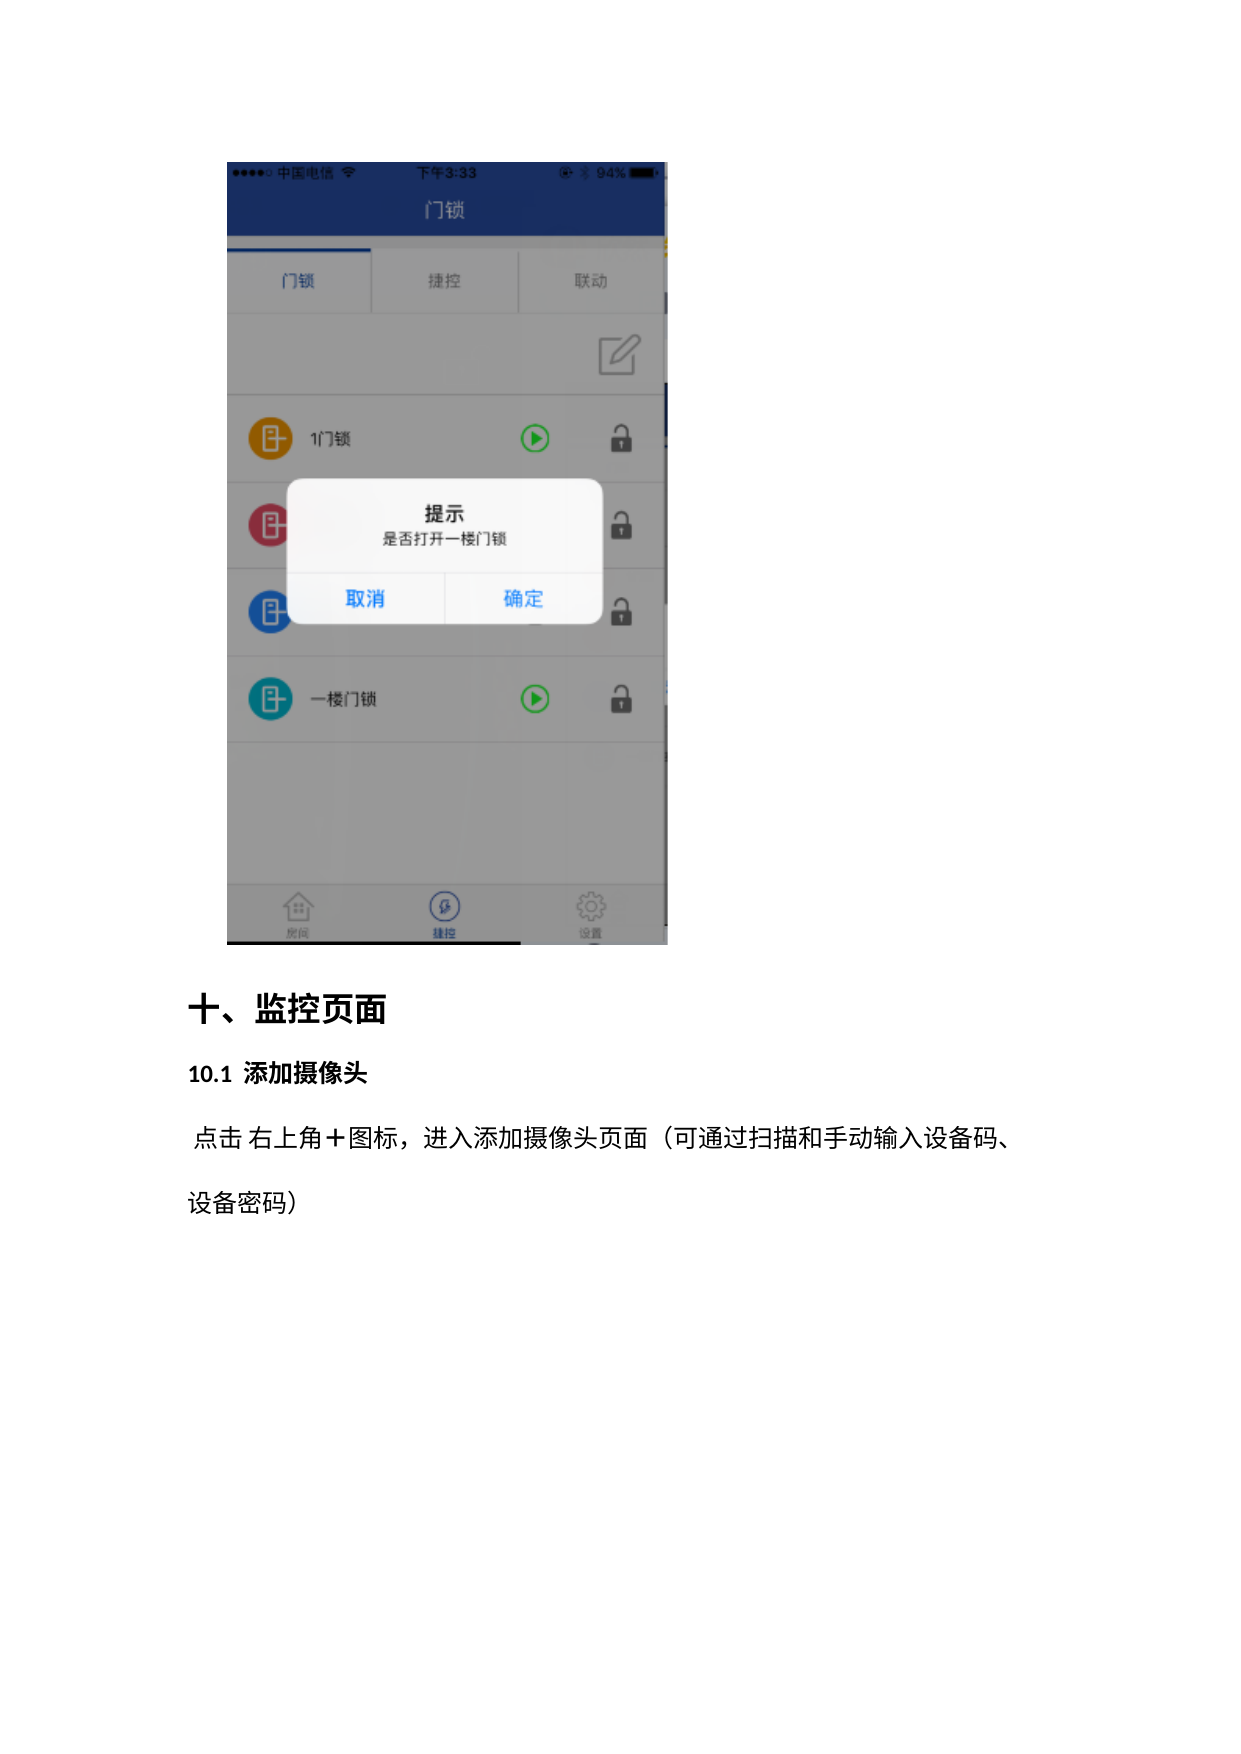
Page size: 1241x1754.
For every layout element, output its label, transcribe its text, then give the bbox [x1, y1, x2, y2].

picture [227, 162, 668, 945]
list 10.1 添加摄像头 [187, 1039, 1028, 1104]
list 十、监控页面 [187, 974, 1028, 1039]
list 点击 右上角＋图标，进入添加摄像头页面（可通过扫描和手动输入设备码、设备密码） [187, 1104, 1028, 1234]
